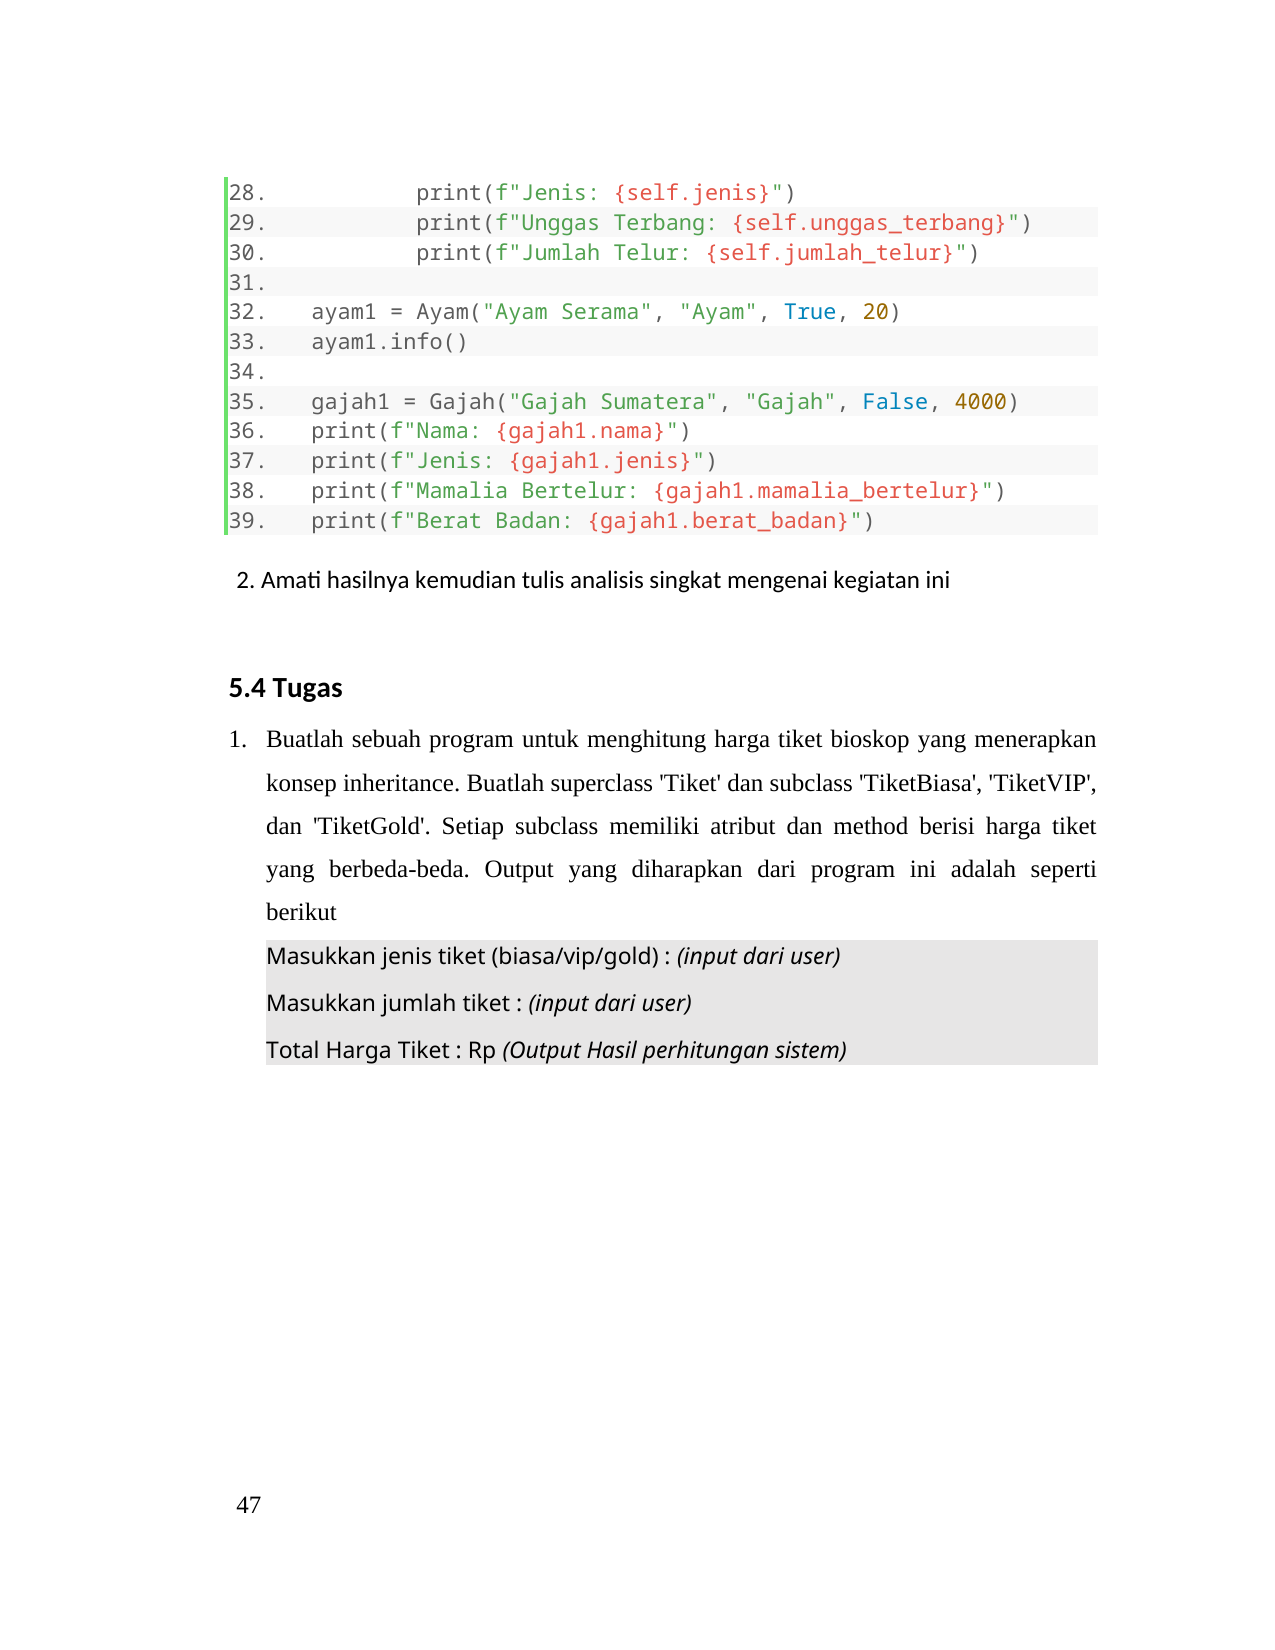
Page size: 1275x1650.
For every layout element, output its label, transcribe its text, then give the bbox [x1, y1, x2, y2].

list print(f"Jenis: {self.jenis}") [228, 177, 1098, 207]
list print(f"Jumlah Telur: {self.jumlah_telur}") [228, 237, 1098, 267]
list Masukkan jumlah tiket : (input dari user) [266, 987, 1098, 1018]
list print(f"Mamalia Bertelur: {gajah1.mamalia_bertelur}") [228, 475, 1098, 505]
list gajah1 = Gajah("Gajah Sumatera", "Gajah", False, 4000) [228, 386, 1098, 416]
list print(f"Unggas Terbang: {self.unggas_terbang}") [228, 207, 1098, 237]
list Total Harga Tiket : Rp (Output Hasil perhitungan sistem) [266, 1034, 1098, 1065]
list Masukkan jenis tiket (biasa/vip/gold) : (input dari user) [266, 940, 1098, 971]
list ﻿Buatlah sebuah program untuk menghitung harga tiket bioskop yang menerapkan konsep inheritance. Buatlah superclass 'Tiket' dan subclass 'TiketBiasa', 'TiketVIP', dan 'TiketGold'. Setiap subclass memiliki atribut dan method berisi harga tiket yang berbeda-beda. Output yang diharapkan dari program ini adalah seperti berikut [228, 723, 1098, 926]
subtitle Tugas [228, 669, 1098, 705]
list ayam1 = Ayam("Ayam Serama", "Ayam", True, 20) [228, 296, 1098, 326]
list ayam1.info() [228, 326, 1098, 356]
list 2. Amati hasilnya kemudian tulis analisis singkat mengenai kegiatan ini [236, 564, 1098, 594]
list print(f"Jenis: {gajah1.jenis}") [228, 445, 1098, 475]
list print(f"Berat Badan: {gajah1.berat_badan}") [228, 505, 1098, 535]
list print(f"Nama: {gajah1.nama}") [228, 416, 1098, 445]
